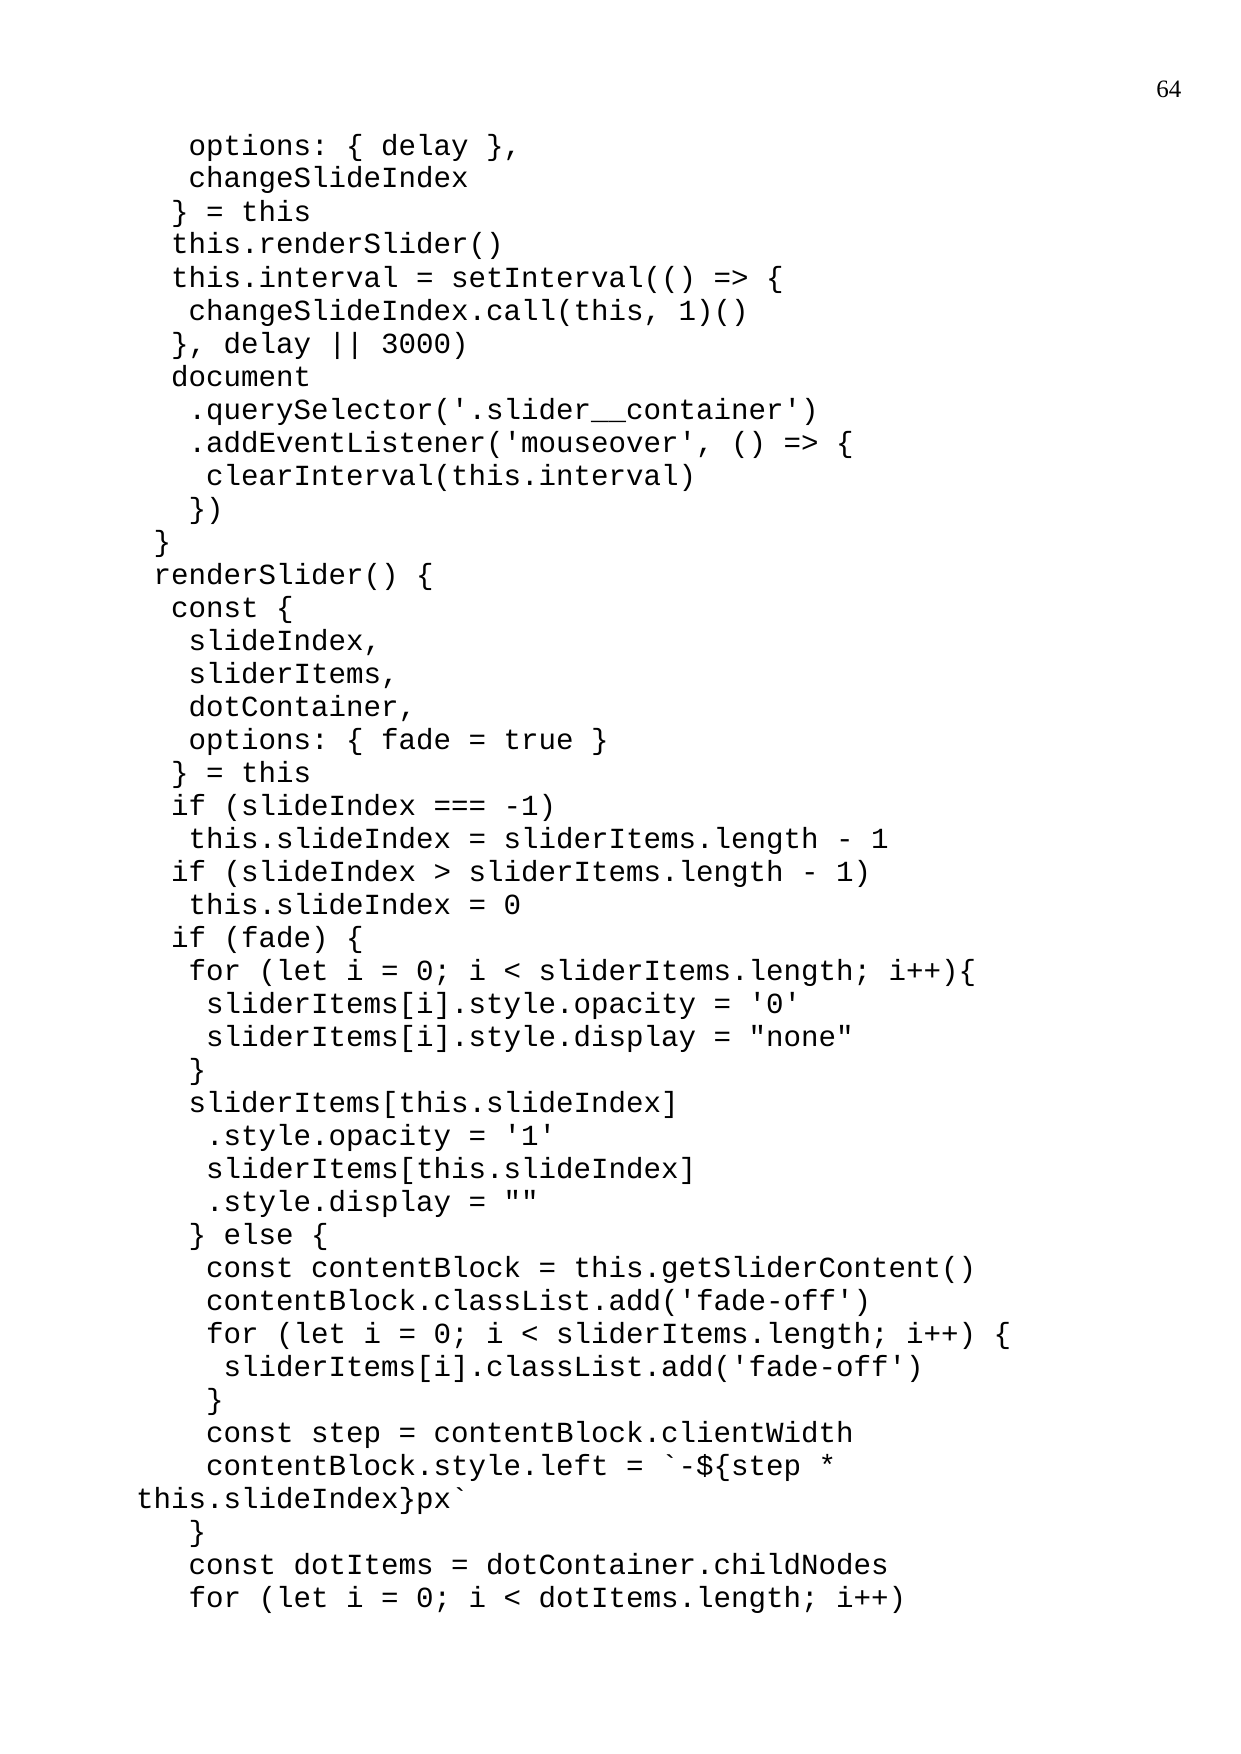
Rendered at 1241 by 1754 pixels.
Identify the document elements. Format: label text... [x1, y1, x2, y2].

text this.slideIndex = 0 [136, 890, 1181, 923]
text sliderItems[i].classList.add('fade-off') [136, 1352, 1181, 1385]
text } else { [136, 1220, 1181, 1253]
text dotContainer, [136, 692, 1181, 725]
text options: { delay }, [136, 131, 1181, 164]
text this.renderSlider() [136, 230, 1181, 263]
text changeSlideIndex [136, 164, 1181, 197]
text } [136, 1055, 1181, 1088]
text for (let i = 0; i < dotItems.length; i++) [136, 1583, 1181, 1617]
text .style.opacity = '1' [136, 1121, 1181, 1154]
text for (let i = 0; i < sliderItems.length; i++) { [136, 1319, 1181, 1352]
text this.interval = setInterval(() => { [136, 263, 1181, 296]
text if (slideIndex > sliderItems.length - 1) [136, 857, 1181, 890]
text .addEventListener('mouseover', () => { [136, 428, 1181, 461]
text if (fade) { [136, 923, 1181, 956]
text changeSlideIndex.call(this, 1)() [136, 296, 1181, 329]
text const dotItems = dotContainer.childNodes [136, 1551, 1181, 1583]
text } [136, 527, 1181, 560]
text this.slideIndex = sliderItems.length - 1 [136, 824, 1181, 857]
text renderSlider() { [136, 560, 1181, 593]
text const contentBlock = this.getSliderContent() [136, 1253, 1181, 1286]
text for (let i = 0; i < sliderItems.length; i++){ [136, 956, 1181, 989]
text clearInterval(this.interval) [136, 461, 1181, 494]
text } [136, 1517, 1181, 1551]
text sliderItems[i].style.display = "none" [136, 1022, 1181, 1055]
text .querySelector('.slider__container') [136, 395, 1181, 428]
text if (slideIndex === -1) [136, 791, 1181, 824]
text contentBlock.style.left = `-${step * this.slideIndex}px` [136, 1451, 1181, 1517]
text sliderItems[this.slideIndex] [136, 1088, 1181, 1121]
text .style.display = "" [136, 1187, 1181, 1220]
text sliderItems, [136, 659, 1181, 692]
text sliderItems[this.slideIndex] [136, 1154, 1181, 1187]
text }) [136, 494, 1181, 527]
text options: { fade = true } [136, 725, 1181, 758]
text }, delay || 3000) [136, 329, 1181, 362]
text const { [136, 593, 1181, 626]
text } = this [136, 197, 1181, 230]
text slideIndex, [136, 626, 1181, 659]
text contentBlock.classList.add('fade-off') [136, 1286, 1181, 1319]
text sliderItems[i].style.opacity = '0' [136, 989, 1181, 1022]
text } = this [136, 758, 1181, 791]
text const step = contentBlock.clientWidth [136, 1418, 1181, 1451]
text } [136, 1385, 1181, 1418]
text document [136, 362, 1181, 395]
